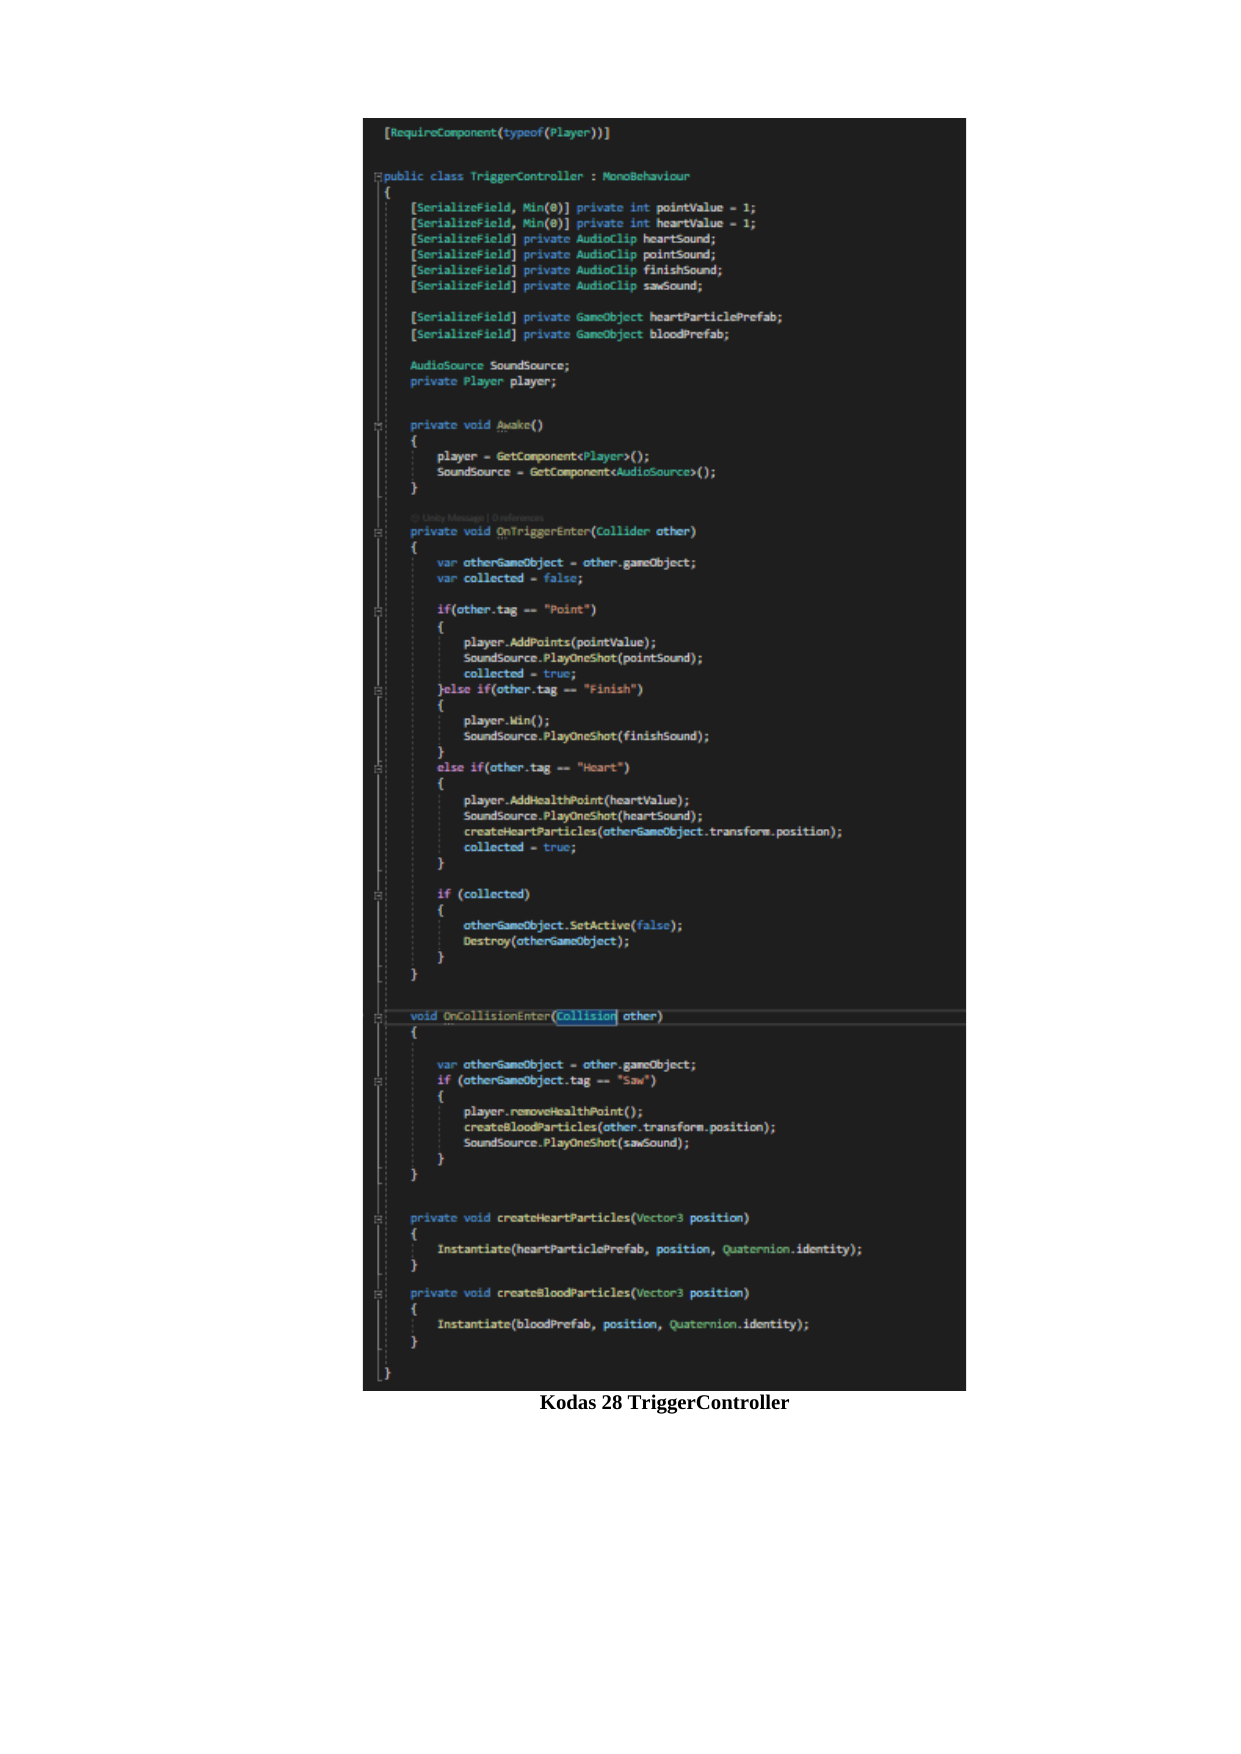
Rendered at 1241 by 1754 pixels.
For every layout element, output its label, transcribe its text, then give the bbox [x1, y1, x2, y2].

text Kodas 28 TriggerController [177, 1390, 1152, 1414]
picture [362, 118, 967, 1391]
